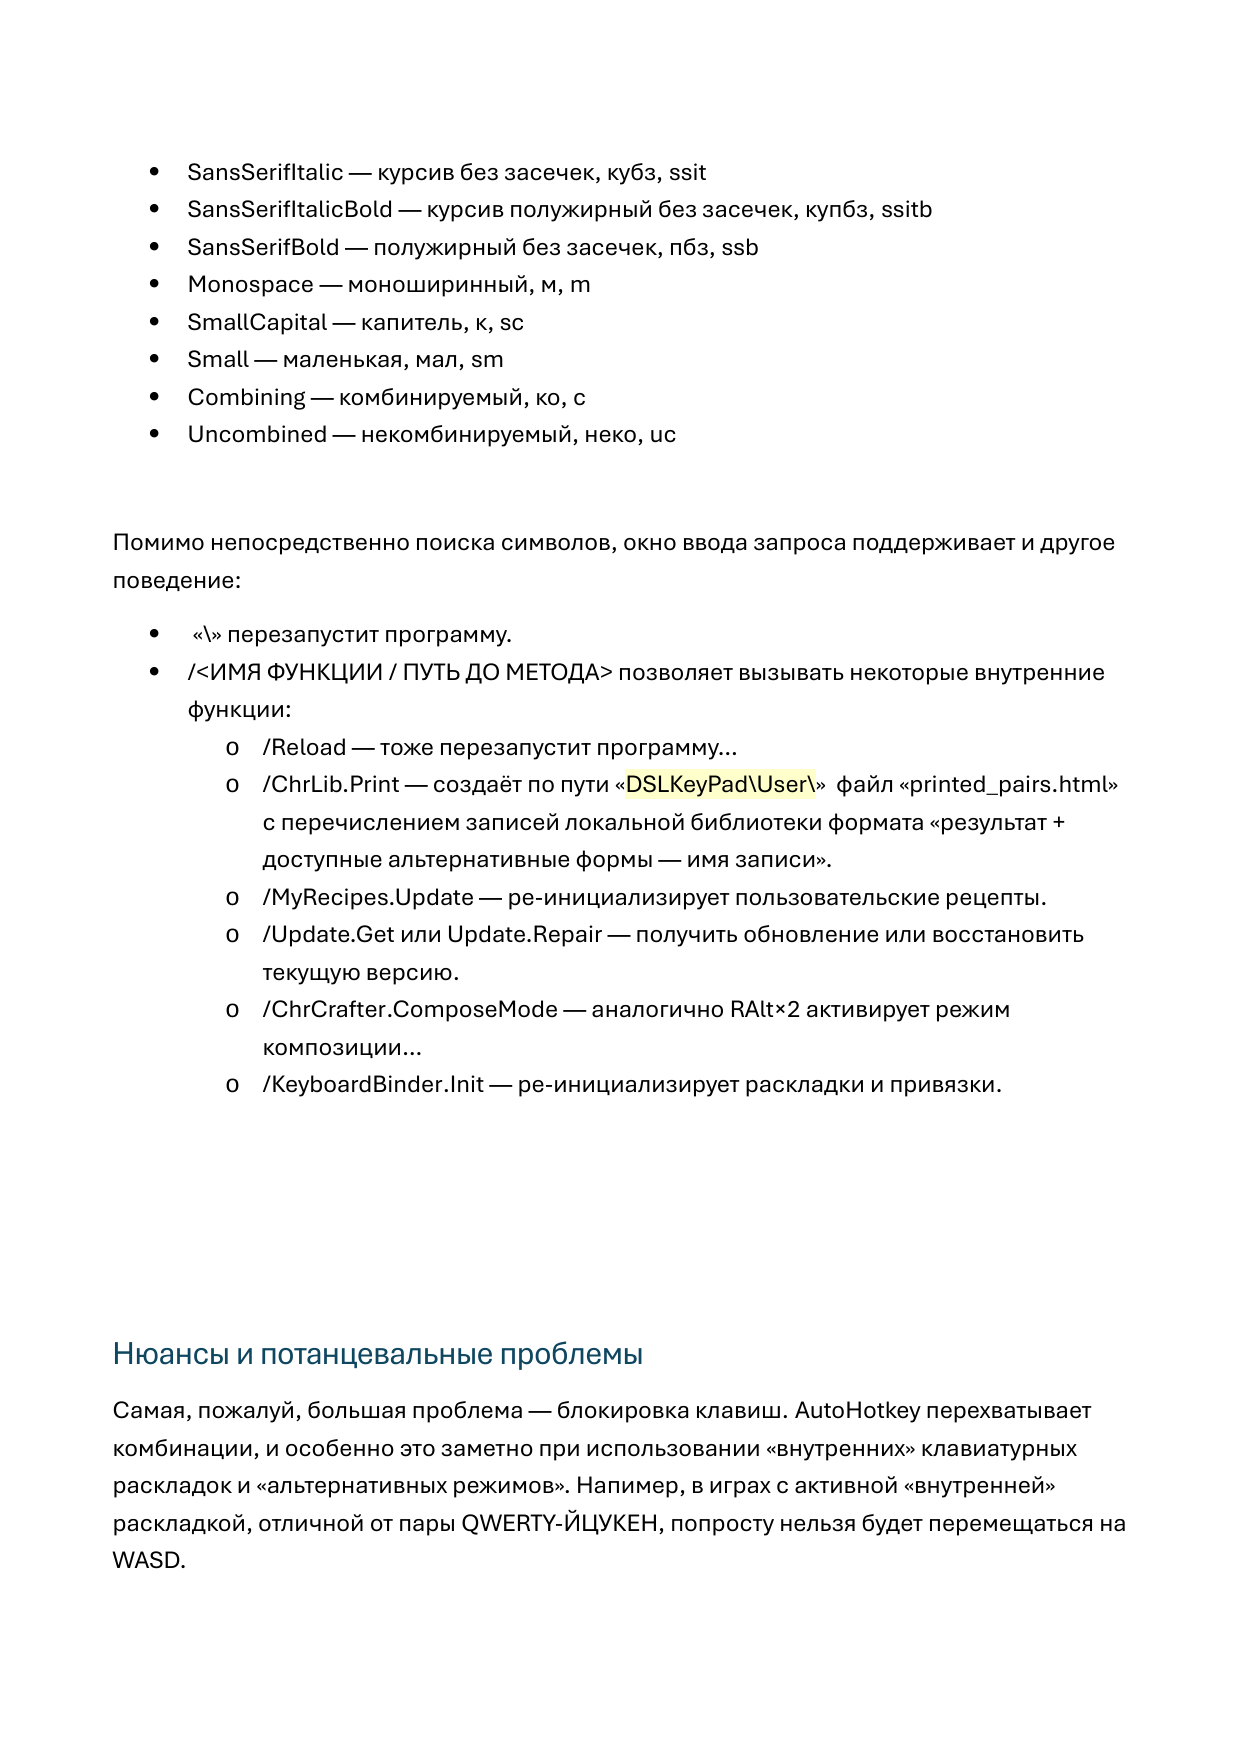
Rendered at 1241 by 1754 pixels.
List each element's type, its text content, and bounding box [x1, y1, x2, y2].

list /<ИМЯ ФУНКЦИИ / ПУТЬ ДО МЕТОДА> позволяет вызывать некоторые внутренние функции: [150, 650, 1128, 725]
list /ChrLib.Print — создаёт по пути «DSLKeyPad\User\» файл «printed_pairs.html» с перечислением записей локальной библиотеки формата «результат + доступные альтернативные формы — имя записи». [225, 762, 1128, 875]
list SmallCapital — капитель, к, sc [150, 300, 1128, 337]
subtitle Нюансы и потанцевальные проблемы [112, 1333, 1128, 1374]
text Помимо непосредственно поиска символов, окно ввода запроса поддерживает и другое поведение: [112, 521, 1128, 596]
text Самая, пожалуй, большая проблема — блокировка клавиш. AutoHotkey перехватывает комбинации, и особенно это заметно при использовании «внутренних» клавиатурных раскладок и «альтернативных режимов». Напимер, в играх с активной «внутренней» раскладкой, отличной от пары QWERTY-ЙЦУКЕН, попросту нельзя будет перемещаться на WASD. [112, 1388, 1128, 1576]
list SansSerifItalicBold — курсив полужирный без засечек, купбз, ssitb [150, 187, 1128, 225]
list Monospace — моноширинный, м, m [150, 262, 1128, 300]
list SansSerifBold — полужирный без засечек, пбз, ssb [150, 225, 1128, 262]
list /Reload — тоже перезапустит программу… [225, 725, 1128, 762]
list Combining — комбинируемый, ко, c [150, 375, 1128, 412]
list SansSerifItalic — курсив без засечек, кубз, ssit [150, 150, 1128, 187]
list /MyRecipes.Update — ре-инициализирует пользовательские рецепты. [225, 875, 1128, 912]
list /Update.Get или Update.Repair — получить обновление или восстановить текущую версию. [225, 912, 1128, 987]
list «\» перезапустит программу. [150, 612, 1128, 650]
list Uncombined — некомбинируемый, неко, uc [150, 412, 1128, 450]
list /KeyboardBinder.Init — ре-инициализирует раскладки и привязки. [225, 1062, 1128, 1100]
list Small — маленькая, мал, sm [150, 337, 1128, 375]
list /ChrCrafter.ComposeMode — аналогично RAlt×2 активирует режим композиции… [225, 987, 1128, 1062]
